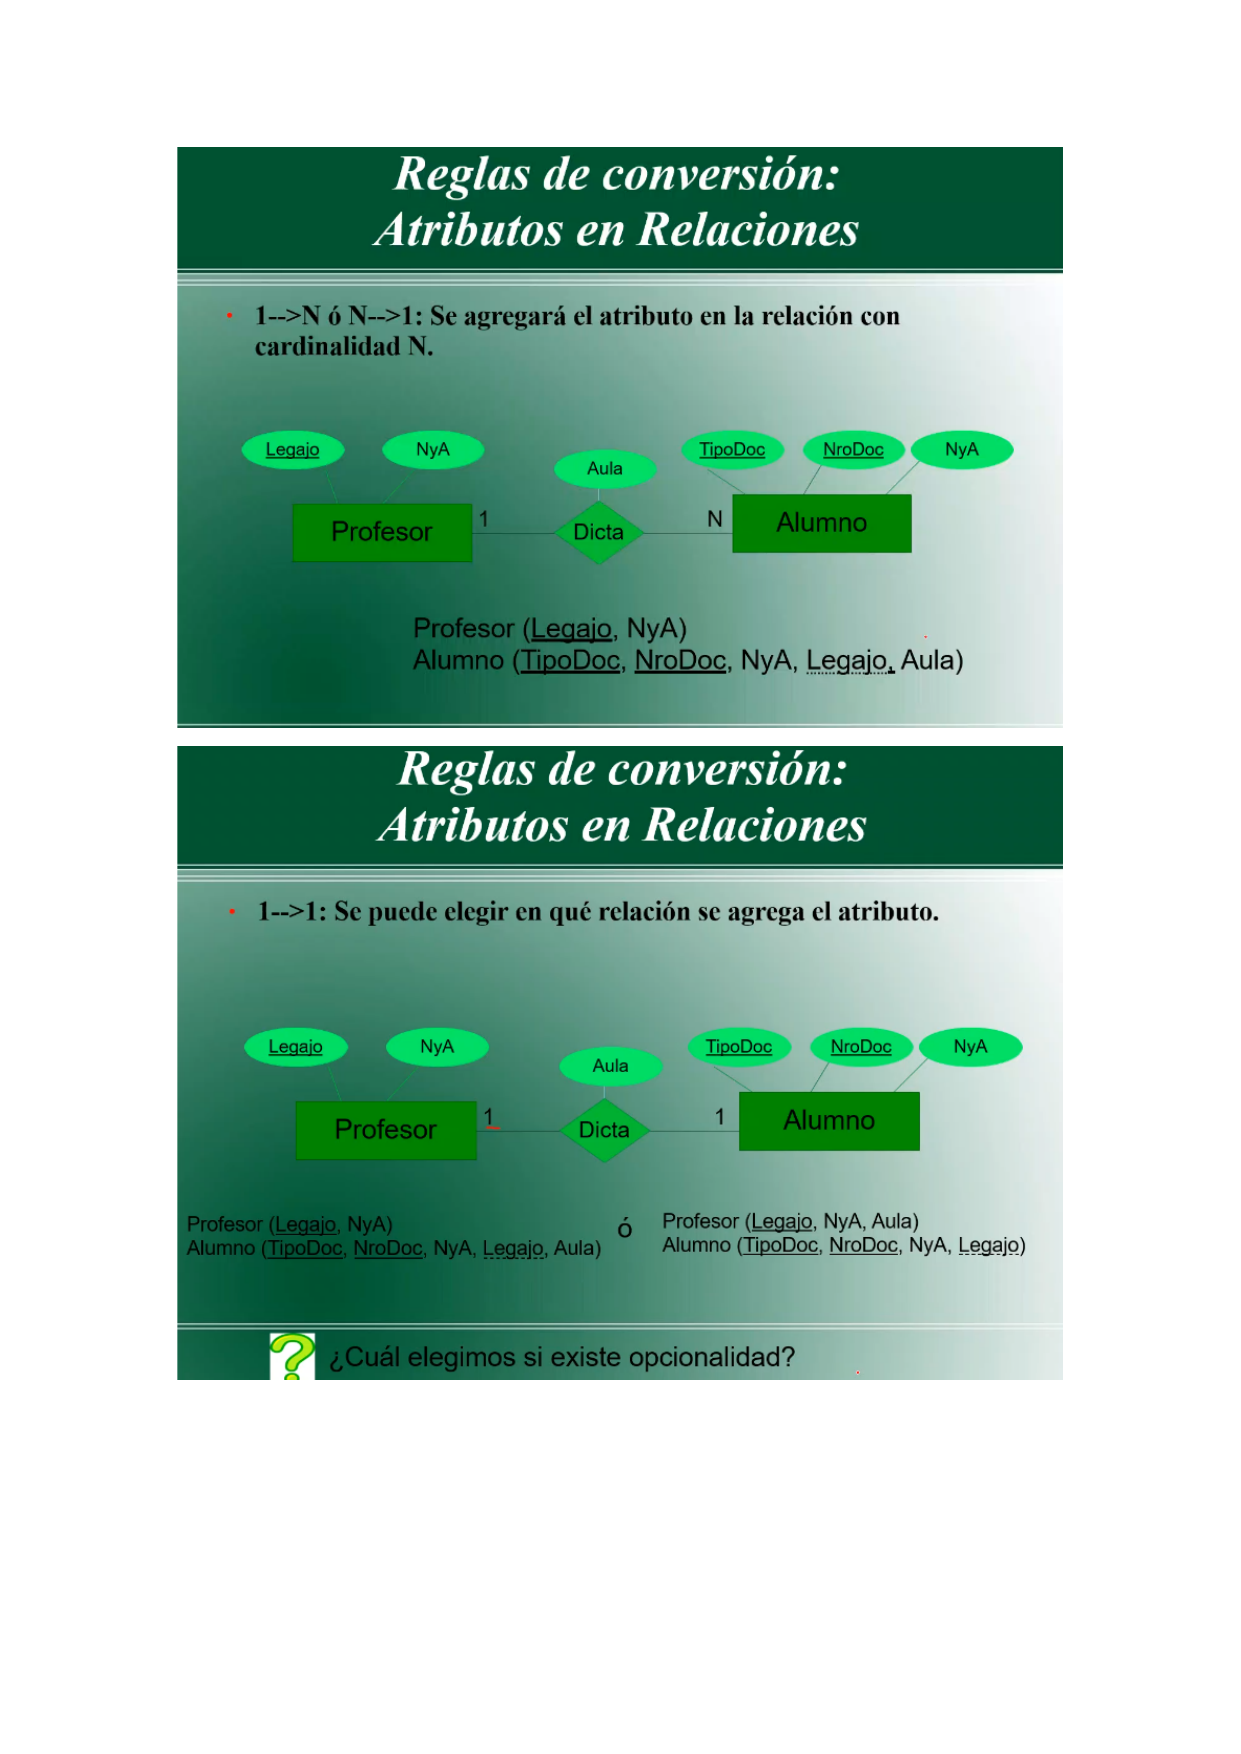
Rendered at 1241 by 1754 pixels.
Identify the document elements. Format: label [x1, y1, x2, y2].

picture [177, 746, 1063, 1380]
picture [177, 147, 1063, 728]
